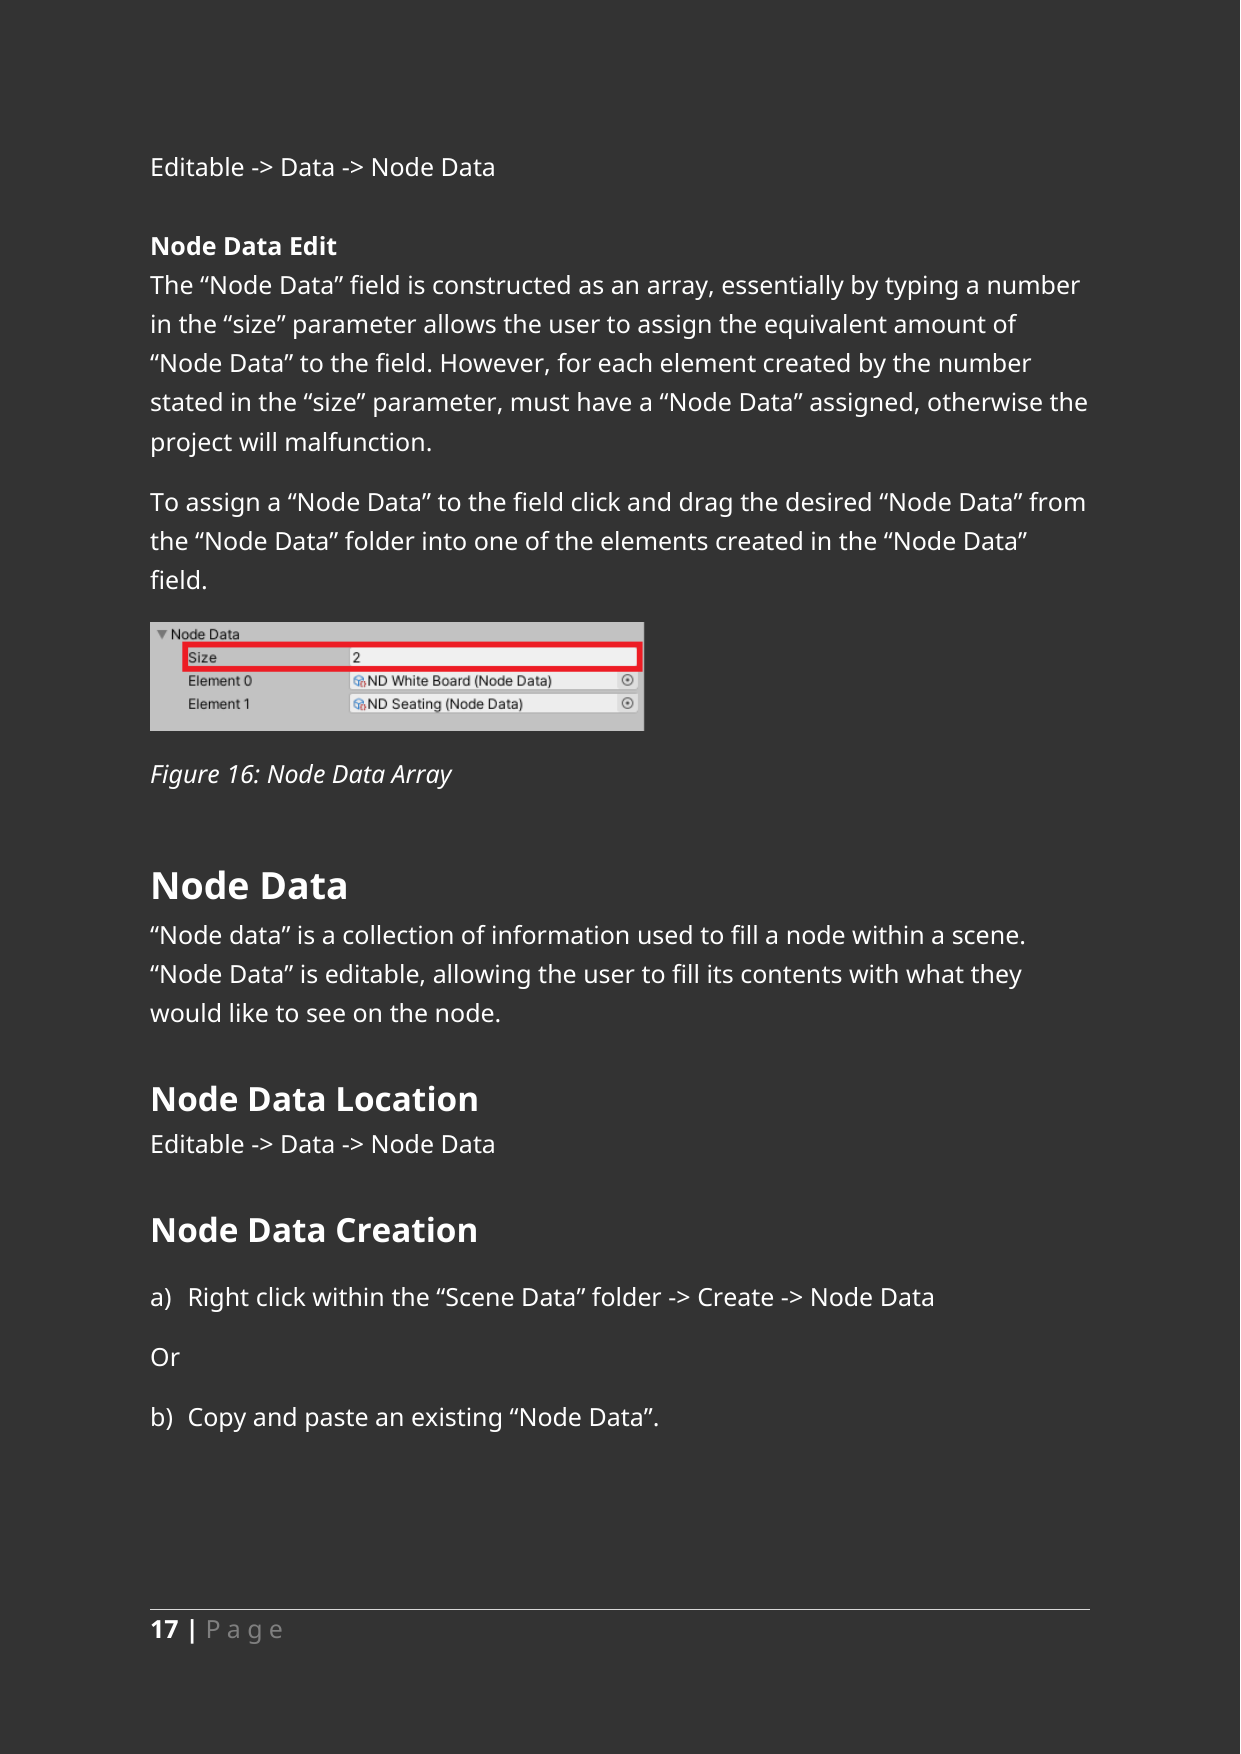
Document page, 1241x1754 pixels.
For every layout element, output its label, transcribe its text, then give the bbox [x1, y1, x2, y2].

text Or [150, 1339, 1090, 1373]
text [150, 150, 1090, 458]
list Right click within the “Scene Data” folder -> Create -> Node Data [150, 1279, 1090, 1313]
list Copy and paste an existing “Node Data”. [150, 1399, 1090, 1433]
text “Node data” is a collection of information used to fill a node within a scene. “Node Data” is editable, allowing the user to fill its contents with what they would like to see on the node. Node Data Location Editable -> Data -> Node Data Node Data Creation [150, 918, 1090, 1252]
picture [150, 622, 645, 731]
subtitle Node Data [150, 800, 1090, 910]
text To assign a “Node Data” to the field click and drag the desired “Node Data” from the “Node Data” folder into one of the elements created in the “Node Data” field. [150, 484, 1090, 597]
